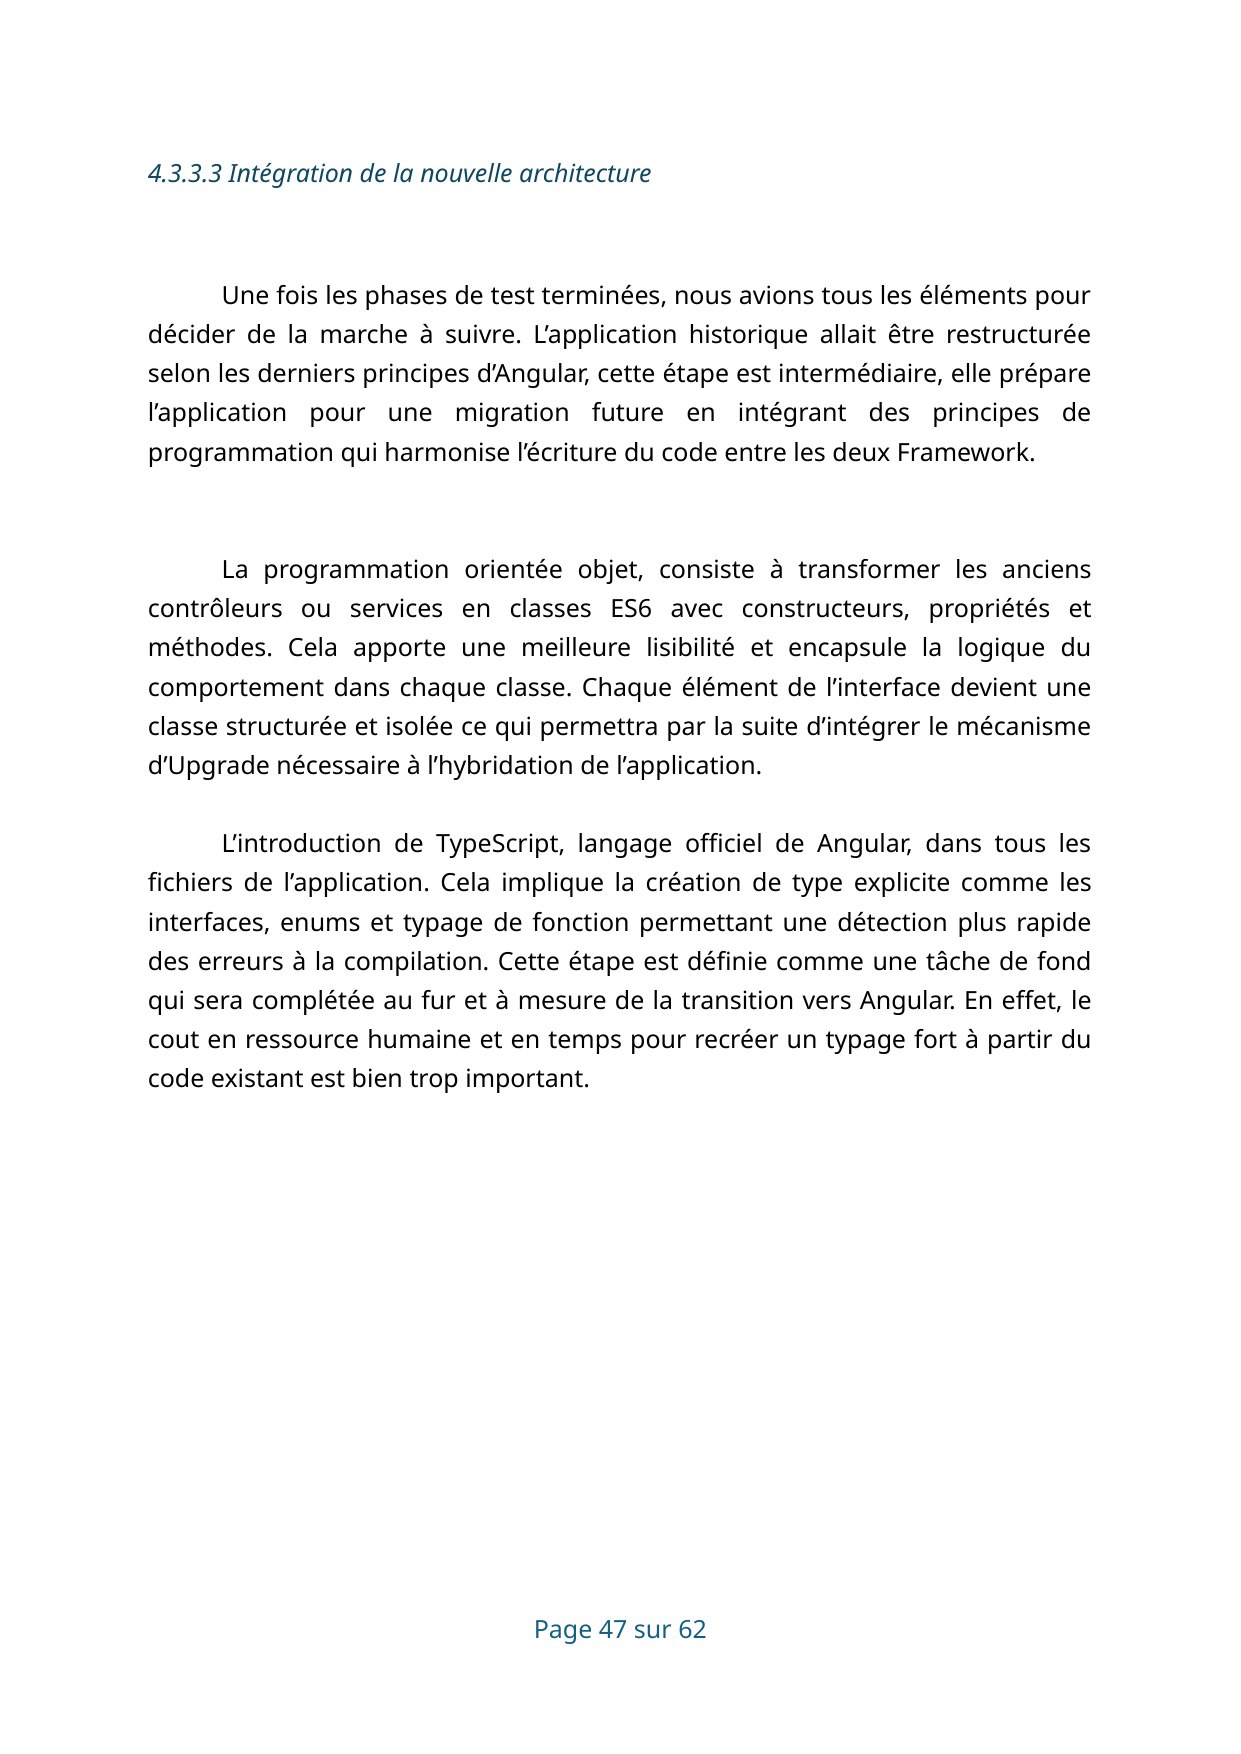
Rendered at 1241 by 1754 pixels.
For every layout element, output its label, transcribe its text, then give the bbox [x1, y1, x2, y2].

text Une fois les phases de test terminées, nous avions tous les éléments pour décider de la marche à suivre. L’application historique allait être restructurée selon les derniers principes d’Angular, cette étape est intermédiaire, elle prépare l’application pour une migration future en intégrant des principes de programmation qui harmonise l’écriture du code entre les deux Framework. [148, 278, 1093, 468]
text La programmation orientée objet, consiste à transformer les anciens contrôleurs ou services en classes ES6 avec constructeurs, propriétés et méthodes. Cela apporte une meilleure lisibilité et encapsule la logique du comportement dans chaque classe. Chaque élément de l’interface devient une classe structurée et isolée ce qui permettra par la suite d’intégrer le mécanisme d’Upgrade nécessaire à l’hybridation de l’application. [148, 552, 1093, 782]
subtitle 4.3.3.3 Intégration de la nouvelle architecture [148, 156, 1093, 190]
text L’introduction de TypeScript, langage officiel de Angular, dans tous les fichiers de l’application. Cela implique la création de type explicite comme les interfaces, enums et typage de fonction permettant une détection plus rapide des erreurs à la compilation. Cette étape est définie comme une tâche de fond qui sera complétée au fur et à mesure de la transition vers Angular. En effet, le cout en ressource humaine et en temps pour recréer un typage fort à partir du code existant est bien trop important. [148, 826, 1093, 1095]
